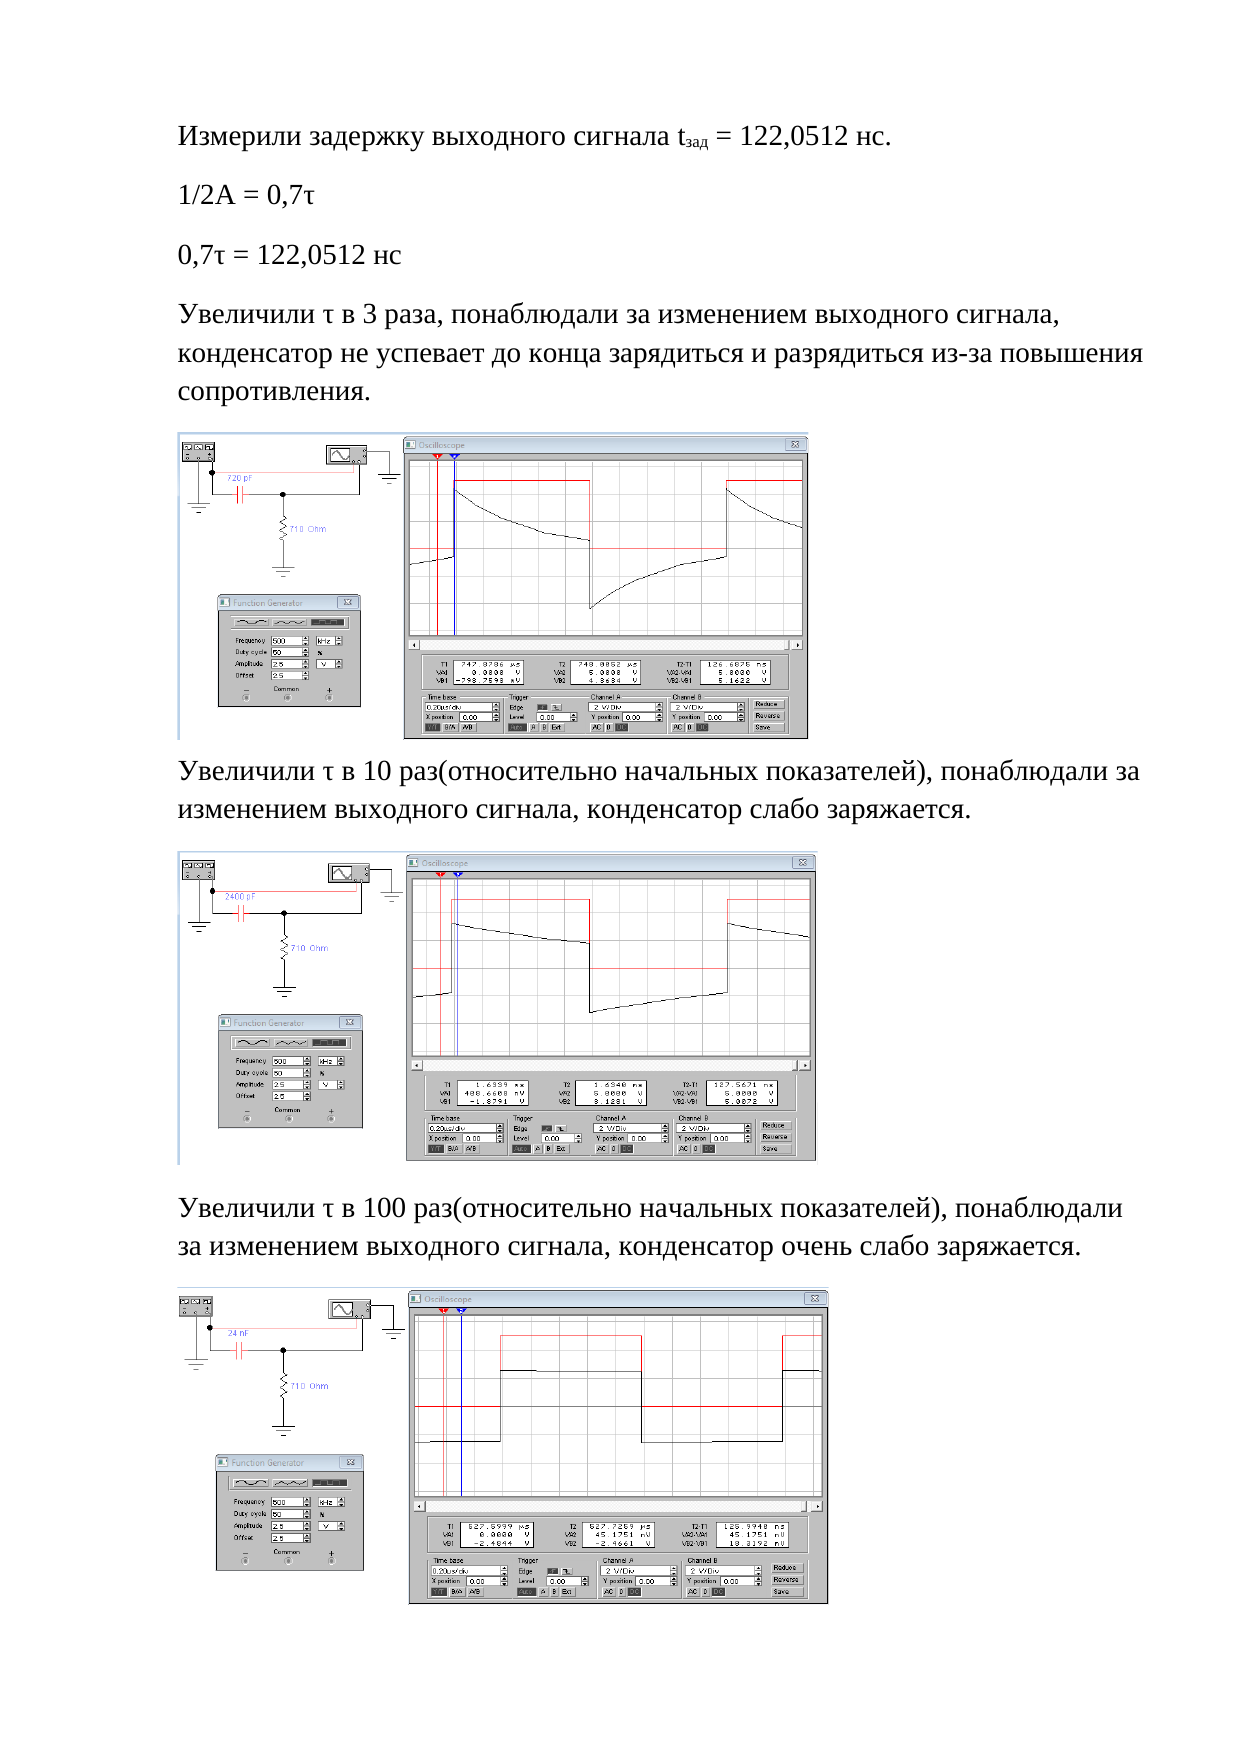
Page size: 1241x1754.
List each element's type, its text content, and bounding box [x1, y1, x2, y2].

text 0,7τ = 122,0512 нс [177, 237, 1152, 270]
text Увеличили τ в 10 раз(относительно начальных показателей), понаблюдали за изменением выходного сигнала, конденсатор слабо заряжается. [177, 753, 1152, 825]
text Увеличили τ в 100 раз(относительно начальных показателей), понаблюдали за изменением выходного сигнала, конденсатор очень слабо заряжается. [177, 1190, 1152, 1262]
picture [177, 1287, 829, 1607]
picture [177, 432, 809, 740]
text 1/2А = 0,7τ [177, 177, 1152, 211]
text Увеличили τ в 3 раза, понаблюдали за изменением выходного сигнала, конденсатор не успевает до конца зарядиться и разрядиться из-за повышения сопротивления. [177, 296, 1152, 407]
picture [177, 851, 818, 1165]
text Измерили задержку выходного сигнала tзад = 122,0512 нс. [177, 118, 1152, 152]
